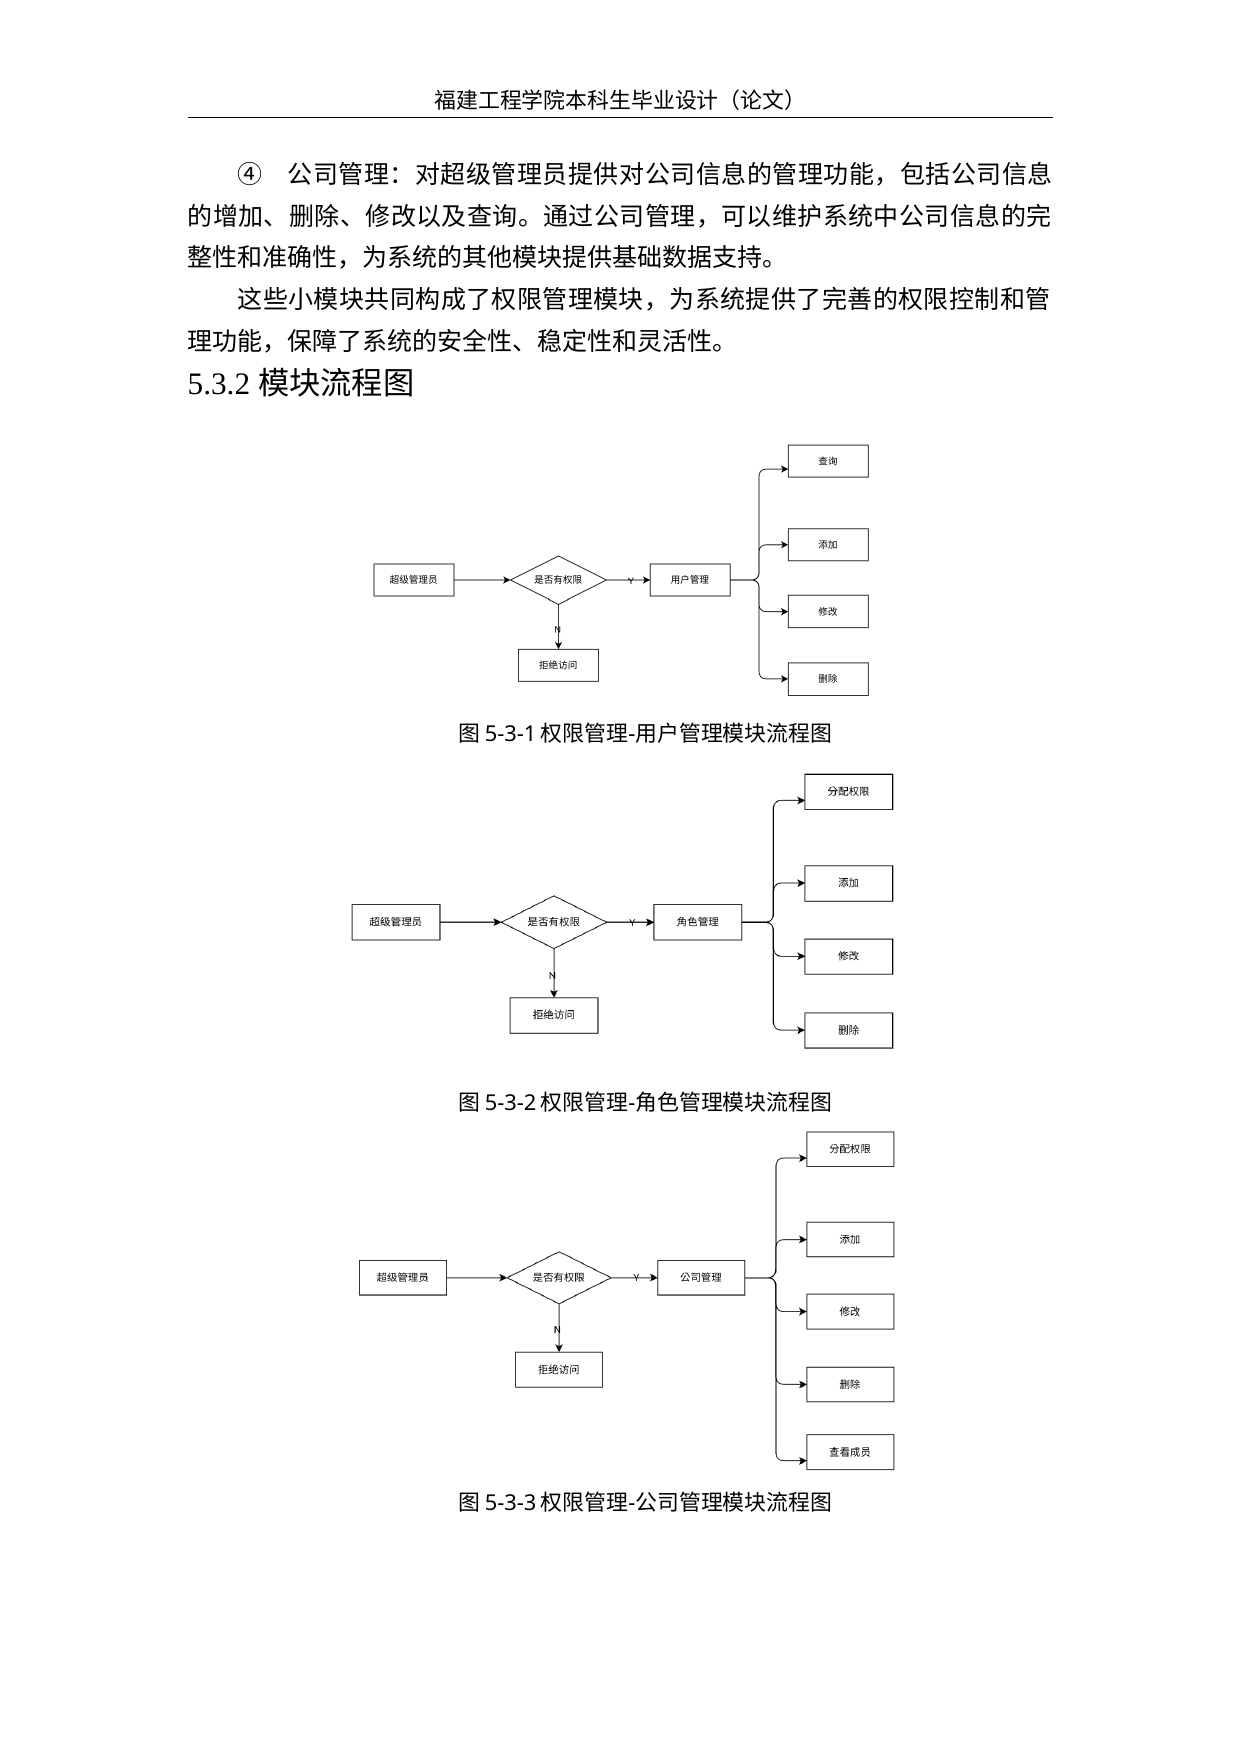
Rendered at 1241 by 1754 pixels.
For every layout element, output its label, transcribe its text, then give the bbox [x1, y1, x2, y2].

text 图5-3-2权限管理-角色管理模块流程图 [237, 1075, 1053, 1117]
text 这些小模块共同构成了权限管理模块，为系统提供了完善的权限控制和管理功能，保障了系统的安全性、稳定性和灵活性。 [187, 275, 1053, 358]
text 图5-3-1权限管理-用户管理模块流程图 [237, 706, 1053, 748]
text 图5-3-3权限管理-公司管理模块流程图 [237, 1475, 1053, 1517]
subtitle 模块流程图 [187, 358, 1053, 403]
list 公司管理：对超级管理员提供对公司信息的管理功能，包括公司信息的增加、删除、修改以及查询。通过公司管理，可以维护系统中公司信息的完整性和准确性，为系统的其他模块提供基础数据支持。 [187, 150, 1053, 275]
picture [340, 416, 900, 707]
picture [320, 747, 920, 1076]
picture [329, 1116, 912, 1475]
